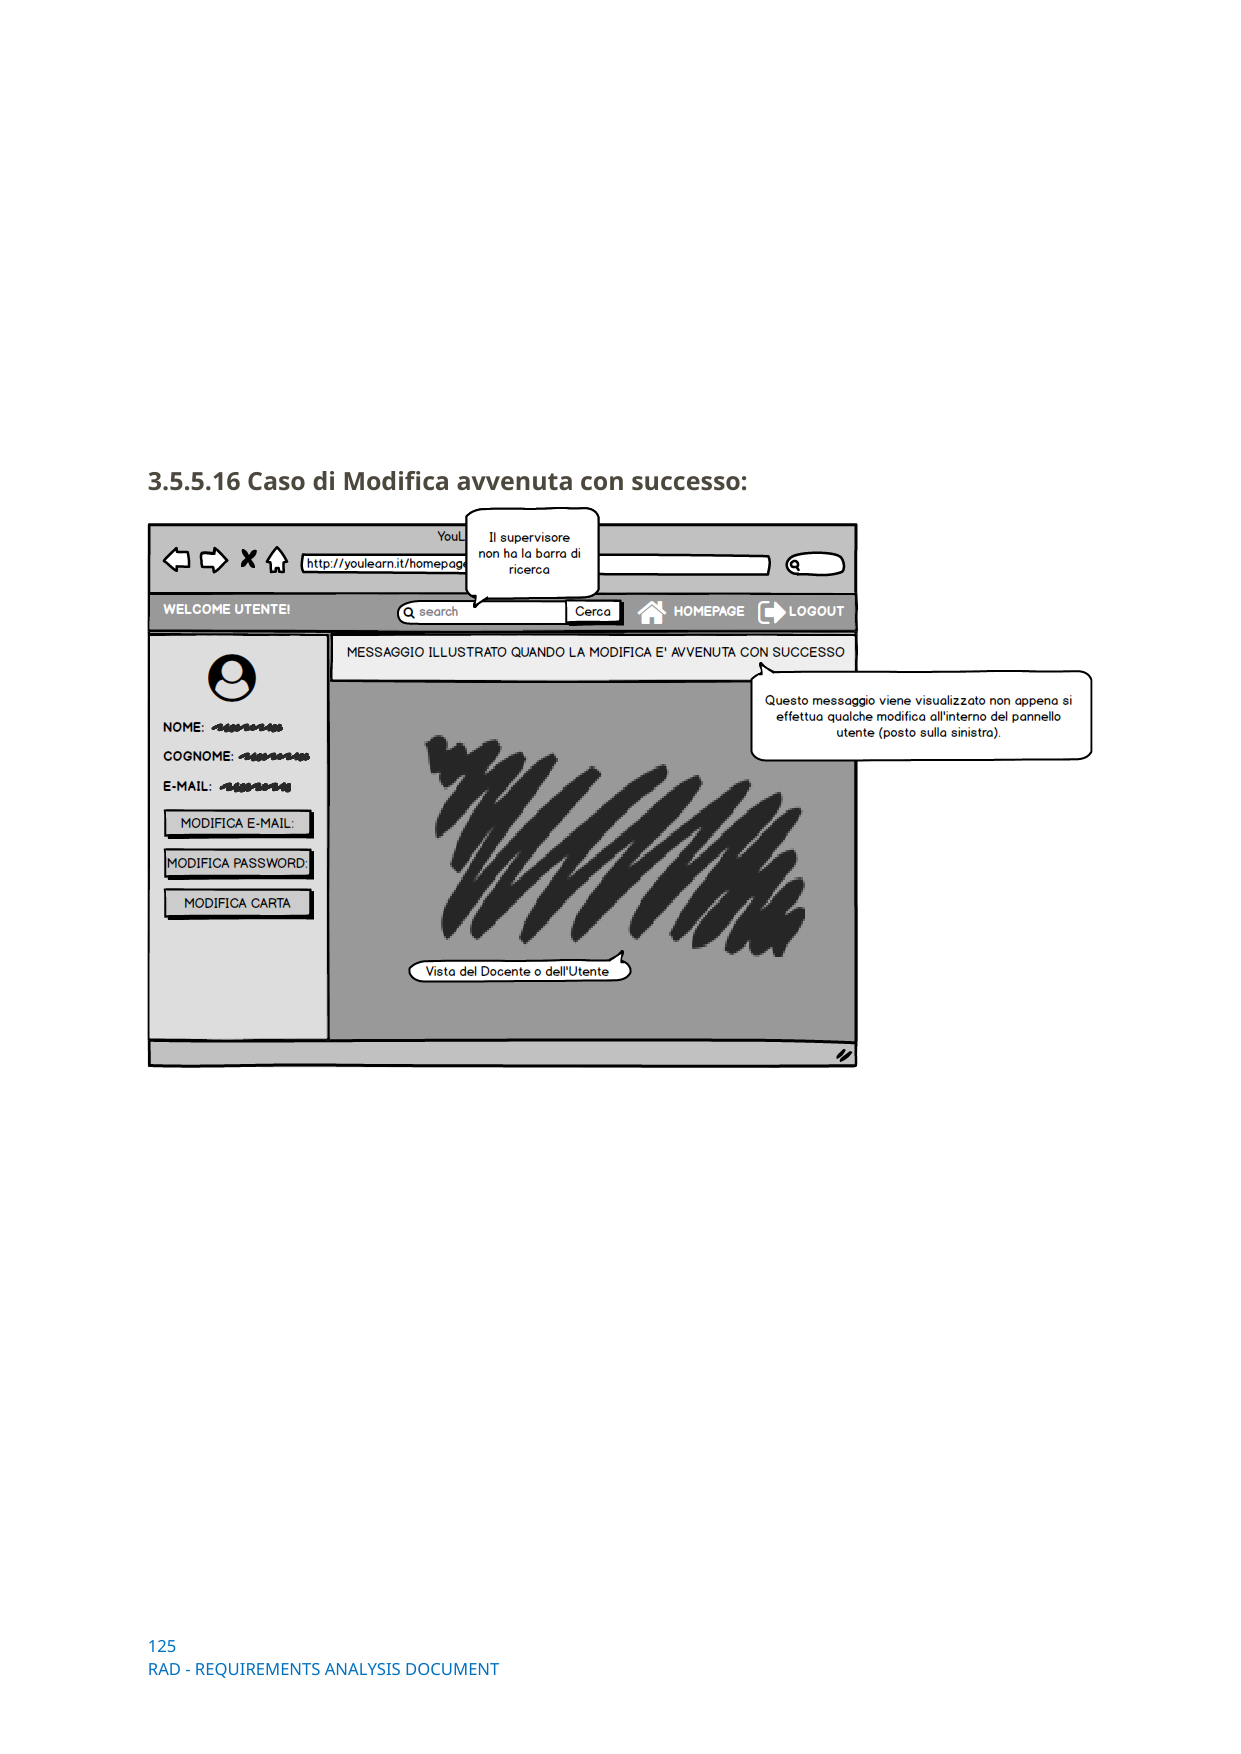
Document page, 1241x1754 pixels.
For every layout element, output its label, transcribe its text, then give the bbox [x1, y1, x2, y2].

picture [147, 506, 1093, 1068]
subtitle 3.5.5.16 Caso di Modifica avvenuta con successo: [148, 464, 1092, 498]
